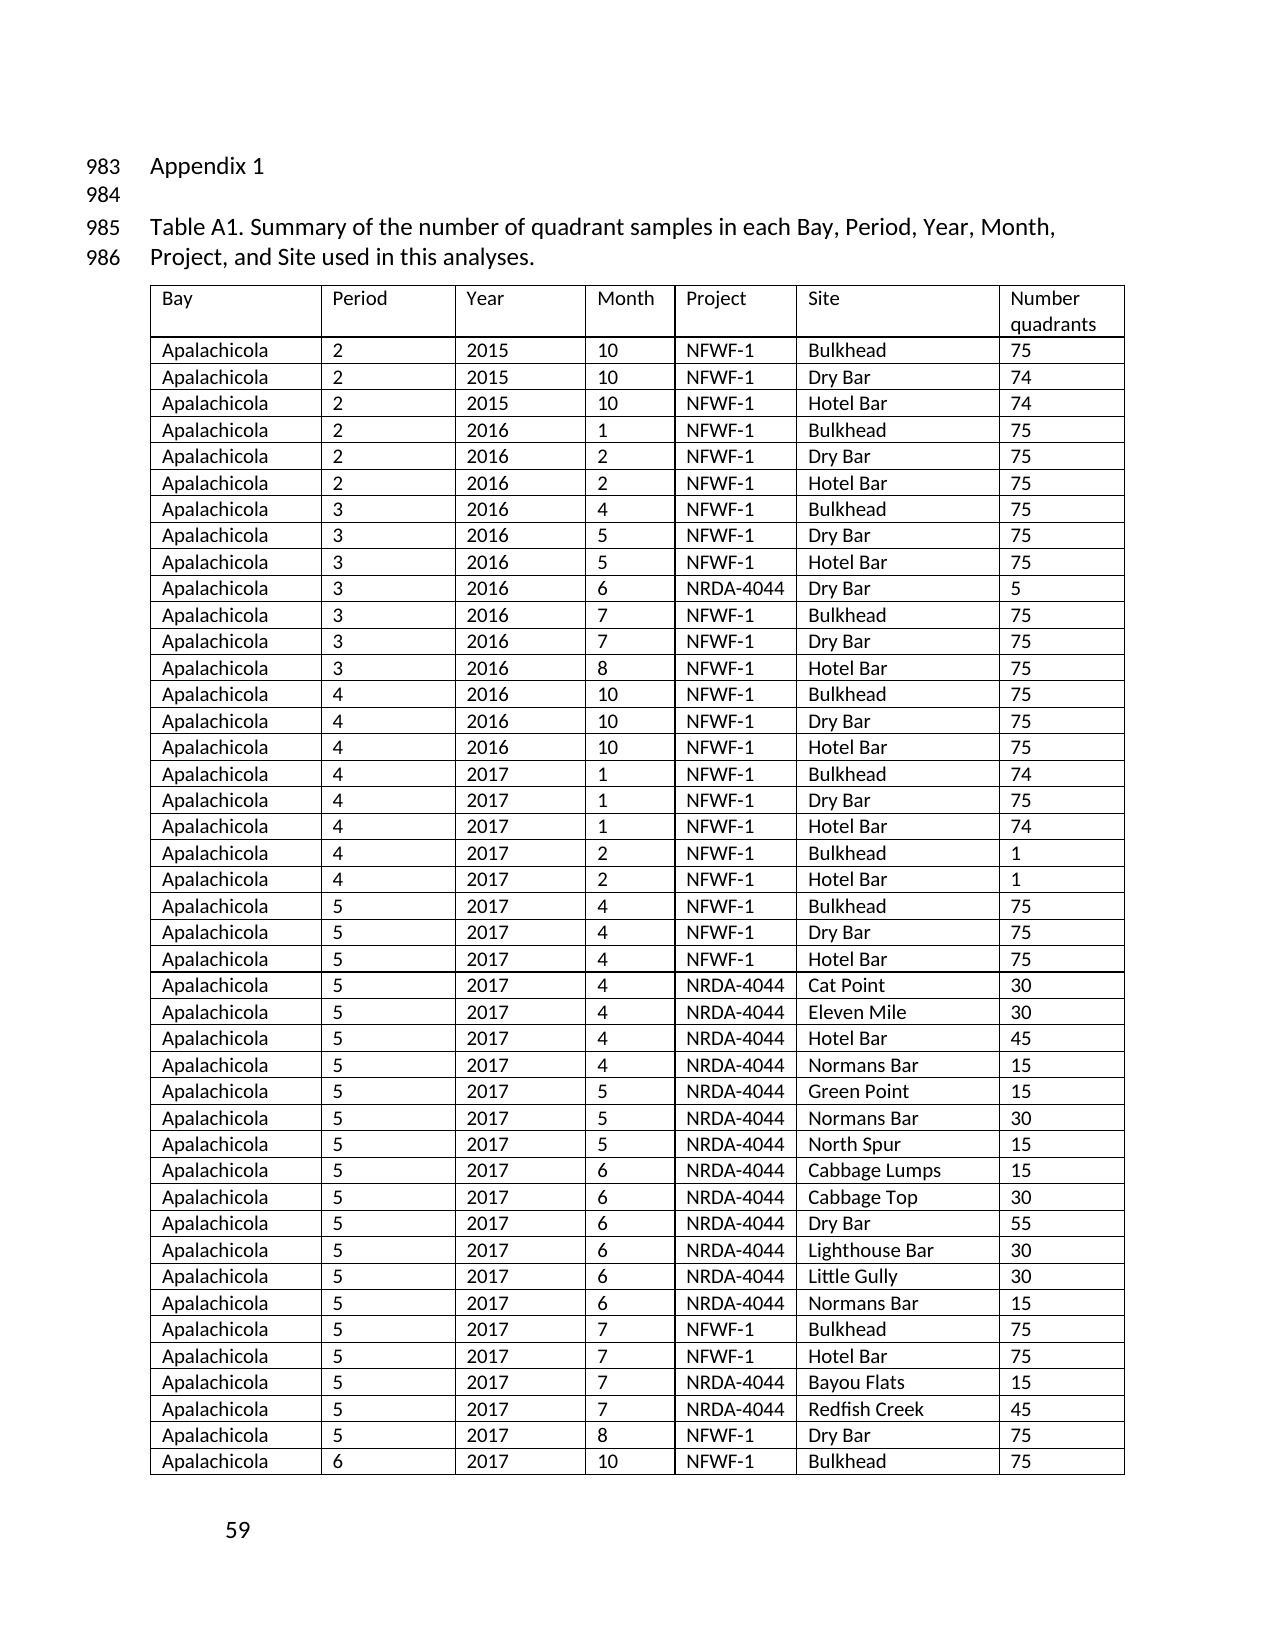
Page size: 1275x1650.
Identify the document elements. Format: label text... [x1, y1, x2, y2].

table_cell 5 [322, 1369, 455, 1395]
table_cell 10 [586, 364, 674, 389]
table_cell Dry Bar [797, 523, 999, 548]
table_cell 75 [1000, 946, 1124, 971]
table_cell 4 [586, 1025, 674, 1051]
table_cell 2017 [456, 1396, 585, 1421]
table_cell 5 [322, 946, 455, 971]
table_cell 5 [322, 1396, 455, 1421]
table_cell 2017 [456, 1316, 585, 1342]
table_cell NFWF-1 [676, 814, 796, 839]
table_cell 2016 [456, 629, 585, 654]
table_cell Bulkhead [797, 761, 999, 786]
table_cell 5 [322, 1184, 455, 1209]
table_cell 2015 [456, 364, 585, 389]
table_cell 75 [1000, 1343, 1124, 1368]
table_cell 2 [586, 470, 674, 495]
table_cell Apalachicola [151, 1369, 321, 1395]
table_cell 5 [322, 1131, 455, 1157]
table_cell NRDA-4044 [676, 1237, 796, 1262]
table_cell 7 [586, 1343, 674, 1368]
table_cell 5 [322, 1211, 455, 1236]
table_cell 8 [586, 655, 674, 680]
table_cell Apalachicola [151, 1316, 321, 1342]
table_cell 2 [322, 443, 455, 469]
table_cell 4 [322, 867, 455, 892]
table_cell 3 [322, 629, 455, 654]
table_cell 4 [322, 840, 455, 866]
table_cell Apalachicola [151, 496, 321, 522]
table_cell 5 [322, 1422, 455, 1448]
table_cell Apalachicola [151, 338, 321, 363]
table_cell 10 [586, 1449, 674, 1474]
table_cell 2017 [456, 973, 585, 998]
table_cell Bulkhead [797, 681, 999, 707]
table_cell 74 [1000, 761, 1124, 786]
table_cell 2 [586, 840, 674, 866]
table_cell 2017 [456, 814, 585, 839]
table_cell 15 [1000, 1052, 1124, 1077]
table_cell Apalachicola [151, 629, 321, 654]
table_cell 4 [586, 999, 674, 1024]
table_cell 6 [586, 1264, 674, 1289]
table_cell 2017 [456, 761, 585, 786]
table_cell 6 [586, 1184, 674, 1209]
table_cell NFWF-1 [676, 417, 796, 442]
table_cell Bulkhead [797, 417, 999, 442]
table_cell 5 [586, 1131, 674, 1157]
table_cell Apalachicola [151, 1449, 321, 1474]
table_cell 75 [1000, 655, 1124, 680]
table_cell 4 [586, 946, 674, 971]
table_cell NFWF-1 [676, 920, 796, 945]
table_cell Dry Bar [797, 920, 999, 945]
table_cell Bulkhead [797, 1316, 999, 1342]
table_cell NRDA-4044 [676, 1158, 796, 1183]
table_cell Dry Bar [797, 364, 999, 389]
table_cell 2017 [456, 920, 585, 945]
table_cell 2015 [456, 390, 585, 416]
table_cell 5 [322, 1237, 455, 1262]
table_cell 4 [586, 893, 674, 918]
table_cell 75 [1000, 443, 1124, 469]
table_cell Apalachicola [151, 470, 321, 495]
table_cell Normans Bar [797, 1290, 999, 1315]
table_cell Apalachicola [151, 893, 321, 918]
table_cell 4 [586, 973, 674, 998]
table_cell 1 [586, 761, 674, 786]
table_cell 5 [322, 1316, 455, 1342]
table_cell Apalachicola [151, 867, 321, 892]
table_cell Hotel Bar [797, 814, 999, 839]
table_header Period [322, 286, 455, 336]
table_cell 2017 [456, 787, 585, 813]
table_cell Hotel Bar [797, 867, 999, 892]
table_cell NRDA-4044 [676, 1396, 796, 1421]
table_cell 3 [322, 576, 455, 601]
table_cell 74 [1000, 364, 1124, 389]
table_cell 5 [586, 1078, 674, 1104]
table_cell 1 [1000, 840, 1124, 866]
table_cell Apalachicola [151, 443, 321, 469]
table_cell 10 [586, 681, 674, 707]
text Appendix 1 [150, 150, 1125, 181]
table_cell 2017 [456, 946, 585, 971]
table_cell 15 [1000, 1131, 1124, 1157]
table_cell Apalachicola [151, 999, 321, 1024]
table_cell Dry Bar [797, 443, 999, 469]
table_cell Bulkhead [797, 840, 999, 866]
table_cell 4 [322, 814, 455, 839]
table_cell NFWF-1 [676, 1343, 796, 1368]
table_cell 5 [322, 1105, 455, 1130]
table_cell NFWF-1 [676, 443, 796, 469]
table_cell NFWF-1 [676, 893, 796, 918]
table_cell Apalachicola [151, 1158, 321, 1183]
text Table A1. Summary of the number of quadrant samples in each Bay, Period, Year, Month, Project, and Site used in this analyses. [150, 211, 1125, 272]
table_cell Apalachicola [151, 1264, 321, 1289]
table_cell Apalachicola [151, 549, 321, 574]
table_cell 5 [1000, 576, 1124, 601]
table_cell 10 [586, 708, 674, 733]
table_cell Apalachicola [151, 1078, 321, 1104]
table_cell Hotel Bar [797, 1025, 999, 1051]
table_cell 1 [586, 417, 674, 442]
table_cell 10 [586, 338, 674, 363]
table_cell NFWF-1 [676, 946, 796, 971]
table_cell 2 [322, 417, 455, 442]
table_cell 2016 [456, 602, 585, 627]
table_cell 2017 [456, 1184, 585, 1209]
table_cell 75 [1000, 417, 1124, 442]
table_cell 7 [586, 1369, 674, 1395]
table_cell Apalachicola [151, 761, 321, 786]
table_cell Apalachicola [151, 814, 321, 839]
table_header Number quadrants [1000, 286, 1124, 336]
table_header Year [456, 286, 585, 336]
table_cell 30 [1000, 999, 1124, 1024]
table_cell 3 [322, 549, 455, 574]
table_cell 30 [1000, 1264, 1124, 1289]
table_cell Dry Bar [797, 787, 999, 813]
table_cell 5 [322, 1290, 455, 1315]
table_cell Apalachicola [151, 417, 321, 442]
table_cell Hotel Bar [797, 1343, 999, 1368]
table_cell 4 [322, 681, 455, 707]
table_cell 75 [1000, 523, 1124, 548]
table_header Bay [151, 286, 321, 336]
table_cell 6 [586, 1211, 674, 1236]
table_cell 2017 [456, 999, 585, 1024]
table_cell 5 [322, 920, 455, 945]
table_cell 2017 [456, 1052, 585, 1077]
table_cell NRDA-4044 [676, 1105, 796, 1130]
table_cell 4 [586, 1052, 674, 1077]
table_cell 7 [586, 1396, 674, 1421]
table_cell Hotel Bar [797, 390, 999, 416]
table_cell 15 [1000, 1158, 1124, 1183]
table_cell Apalachicola [151, 920, 321, 945]
table_cell Apalachicola [151, 576, 321, 601]
table_cell 5 [322, 1052, 455, 1077]
table_cell 2017 [456, 1211, 585, 1236]
table_cell Bulkhead [797, 338, 999, 363]
table_cell 15 [1000, 1078, 1124, 1104]
table_cell Apalachicola [151, 681, 321, 707]
table_cell 75 [1000, 1316, 1124, 1342]
table_cell Apalachicola [151, 734, 321, 760]
table_cell 4 [322, 787, 455, 813]
table_cell 1 [586, 814, 674, 839]
table_cell NFWF-1 [676, 496, 796, 522]
table_cell NRDA-4044 [676, 1052, 796, 1077]
table_cell North Spur [797, 1131, 999, 1157]
table_cell NFWF-1 [676, 787, 796, 813]
table_cell NRDA-4044 [676, 999, 796, 1024]
table_cell 45 [1000, 1025, 1124, 1051]
table_cell Apalachicola [151, 1237, 321, 1262]
table_cell 3 [322, 655, 455, 680]
table_cell Apalachicola [151, 946, 321, 971]
table_cell Eleven Mile [797, 999, 999, 1024]
table_cell NFWF-1 [676, 549, 796, 574]
table_cell NFWF-1 [676, 629, 796, 654]
table_cell Lighthouse Bar [797, 1237, 999, 1262]
table_cell 5 [586, 1105, 674, 1130]
table_cell 75 [1000, 681, 1124, 707]
table_cell 2017 [456, 1449, 585, 1474]
table_cell 75 [1000, 708, 1124, 733]
table_cell 2015 [456, 338, 585, 363]
table_cell Apalachicola [151, 787, 321, 813]
table_cell 4 [586, 920, 674, 945]
table_cell 15 [1000, 1290, 1124, 1315]
table_cell 2017 [456, 1078, 585, 1104]
table_cell NFWF-1 [676, 523, 796, 548]
table_cell 30 [1000, 1105, 1124, 1130]
table_cell 2017 [456, 1025, 585, 1051]
table_cell Bayou Flats [797, 1369, 999, 1395]
table_cell Normans Bar [797, 1052, 999, 1077]
table_cell Cabbage Top [797, 1184, 999, 1209]
table_cell NFWF-1 [676, 655, 796, 680]
table_cell 2016 [456, 681, 585, 707]
table_cell 7 [586, 1316, 674, 1342]
table_cell 2016 [456, 576, 585, 601]
table_cell Apalachicola [151, 1052, 321, 1077]
table_cell 2017 [456, 840, 585, 866]
table_cell Apalachicola [151, 1211, 321, 1236]
table_cell 3 [322, 523, 455, 548]
table_cell 3 [322, 602, 455, 627]
table_cell 8 [586, 1422, 674, 1448]
table_cell Hotel Bar [797, 946, 999, 971]
table_cell 75 [1000, 338, 1124, 363]
table_cell Green Point [797, 1078, 999, 1104]
table_header Site [797, 286, 999, 336]
table_cell 15 [1000, 1369, 1124, 1395]
table_cell NFWF-1 [676, 1316, 796, 1342]
table_cell 6 [586, 1237, 674, 1262]
table_cell 5 [586, 549, 674, 574]
table_cell 30 [1000, 973, 1124, 998]
table_cell 5 [322, 999, 455, 1024]
table_cell 5 [322, 1078, 455, 1104]
table_cell NRDA-4044 [676, 576, 796, 601]
table_cell NFWF-1 [676, 470, 796, 495]
table_cell 75 [1000, 920, 1124, 945]
table_cell 2016 [456, 523, 585, 548]
table_cell 2 [322, 390, 455, 416]
table_cell 2016 [456, 443, 585, 469]
table_cell 74 [1000, 390, 1124, 416]
table_cell 2016 [456, 470, 585, 495]
table_cell 2016 [456, 655, 585, 680]
table_cell Apalachicola [151, 1422, 321, 1448]
table_cell 75 [1000, 602, 1124, 627]
table_cell NRDA-4044 [676, 1290, 796, 1315]
table_cell Apalachicola [151, 655, 321, 680]
table_cell 75 [1000, 629, 1124, 654]
table_cell Cabbage Lumps [797, 1158, 999, 1183]
table_cell Apalachicola [151, 1025, 321, 1051]
table_cell 2017 [456, 1290, 585, 1315]
table_cell 10 [586, 390, 674, 416]
table_cell NFWF-1 [676, 708, 796, 733]
table_cell 75 [1000, 1422, 1124, 1448]
table_cell Cat Point [797, 973, 999, 998]
table_cell 55 [1000, 1211, 1124, 1236]
table_cell NFWF-1 [676, 338, 796, 363]
table_cell Bulkhead [797, 893, 999, 918]
table_cell NFWF-1 [676, 1422, 796, 1448]
table_cell Bulkhead [797, 496, 999, 522]
table_header Month [586, 286, 674, 336]
table_cell 75 [1000, 549, 1124, 574]
table_cell 2017 [456, 1237, 585, 1262]
table_cell 2 [586, 867, 674, 892]
table_cell 2 [586, 443, 674, 469]
table_cell 2017 [456, 1264, 585, 1289]
table_cell Dry Bar [797, 576, 999, 601]
table_cell 10 [586, 734, 674, 760]
table_cell 2017 [456, 867, 585, 892]
table_cell 5 [322, 1158, 455, 1183]
table_cell NRDA-4044 [676, 1264, 796, 1289]
table_cell Apalachicola [151, 1105, 321, 1130]
table_cell 2017 [456, 1158, 585, 1183]
table_cell 5 [586, 523, 674, 548]
table_cell 4 [322, 761, 455, 786]
table_cell 30 [1000, 1184, 1124, 1209]
table_cell 4 [322, 734, 455, 760]
table_cell Apalachicola [151, 602, 321, 627]
table_cell Redfish Creek [797, 1396, 999, 1421]
table_cell 2016 [456, 734, 585, 760]
table_cell Apalachicola [151, 523, 321, 548]
table_cell Apalachicola [151, 1396, 321, 1421]
table_cell Apalachicola [151, 1184, 321, 1209]
table_cell 75 [1000, 496, 1124, 522]
table_cell Hotel Bar [797, 655, 999, 680]
table_cell Little Gully [797, 1264, 999, 1289]
table_cell NFWF-1 [676, 734, 796, 760]
table_cell Apalachicola [151, 364, 321, 389]
table_cell 5 [322, 973, 455, 998]
table_cell 2016 [456, 496, 585, 522]
table_cell Apalachicola [151, 1131, 321, 1157]
table_cell 6 [586, 576, 674, 601]
table_cell NFWF-1 [676, 390, 796, 416]
table_cell 2 [322, 338, 455, 363]
table_cell 2017 [456, 1369, 585, 1395]
table_header Project [676, 286, 796, 336]
table_cell 30 [1000, 1237, 1124, 1262]
table_cell 5 [322, 893, 455, 918]
table_cell 75 [1000, 1449, 1124, 1474]
table_cell 3 [322, 496, 455, 522]
table_cell NRDA-4044 [676, 1078, 796, 1104]
table_cell 75 [1000, 734, 1124, 760]
table_cell NRDA-4044 [676, 1369, 796, 1395]
table_cell Hotel Bar [797, 549, 999, 574]
table_cell 2017 [456, 893, 585, 918]
table_cell Dry Bar [797, 629, 999, 654]
table_cell 74 [1000, 814, 1124, 839]
table_cell 2016 [456, 549, 585, 574]
table_cell Dry Bar [797, 1422, 999, 1448]
table_cell Dry Bar [797, 1211, 999, 1236]
table_cell 7 [586, 629, 674, 654]
table_cell NRDA-4044 [676, 1131, 796, 1157]
table_cell NRDA-4044 [676, 973, 796, 998]
table_cell 5 [322, 1264, 455, 1289]
table_cell 75 [1000, 470, 1124, 495]
table_cell 1 [586, 787, 674, 813]
table_cell NFWF-1 [676, 761, 796, 786]
table_cell 6 [322, 1449, 455, 1474]
table_cell Apalachicola [151, 1290, 321, 1315]
table_cell Apalachicola [151, 1343, 321, 1368]
table_cell 4 [322, 708, 455, 733]
table_cell 2 [322, 470, 455, 495]
table_cell Bulkhead [797, 602, 999, 627]
table_cell NFWF-1 [676, 602, 796, 627]
table_cell 6 [586, 1158, 674, 1183]
table_cell Hotel Bar [797, 470, 999, 495]
table_cell Apalachicola [151, 840, 321, 866]
table_cell NRDA-4044 [676, 1211, 796, 1236]
table_cell Hotel Bar [797, 734, 999, 760]
table_cell 5 [322, 1343, 455, 1368]
table_cell 6 [586, 1290, 674, 1315]
table_cell NFWF-1 [676, 867, 796, 892]
table_cell 2017 [456, 1422, 585, 1448]
table_cell NFWF-1 [676, 681, 796, 707]
table_cell 2016 [456, 708, 585, 733]
table_cell 7 [586, 602, 674, 627]
table_cell 2017 [456, 1343, 585, 1368]
table_cell 2017 [456, 1105, 585, 1130]
table_cell 5 [322, 1025, 455, 1051]
table_cell 2017 [456, 1131, 585, 1157]
table_cell 4 [586, 496, 674, 522]
table_cell 2 [322, 364, 455, 389]
table_cell 45 [1000, 1396, 1124, 1421]
table_cell Dry Bar [797, 708, 999, 733]
table_cell NRDA-4044 [676, 1025, 796, 1051]
table_cell NFWF-1 [676, 840, 796, 866]
table_cell Bulkhead [797, 1449, 999, 1474]
table_cell Apalachicola [151, 708, 321, 733]
table_cell Apalachicola [151, 973, 321, 998]
table_cell Normans Bar [797, 1105, 999, 1130]
table_cell NRDA-4044 [676, 1184, 796, 1209]
table_cell 2016 [456, 417, 585, 442]
table_cell 75 [1000, 787, 1124, 813]
table_cell NFWF-1 [676, 364, 796, 389]
table_cell 1 [1000, 867, 1124, 892]
table_cell Apalachicola [151, 390, 321, 416]
table_cell 75 [1000, 893, 1124, 918]
table_cell NFWF-1 [676, 1449, 796, 1474]
